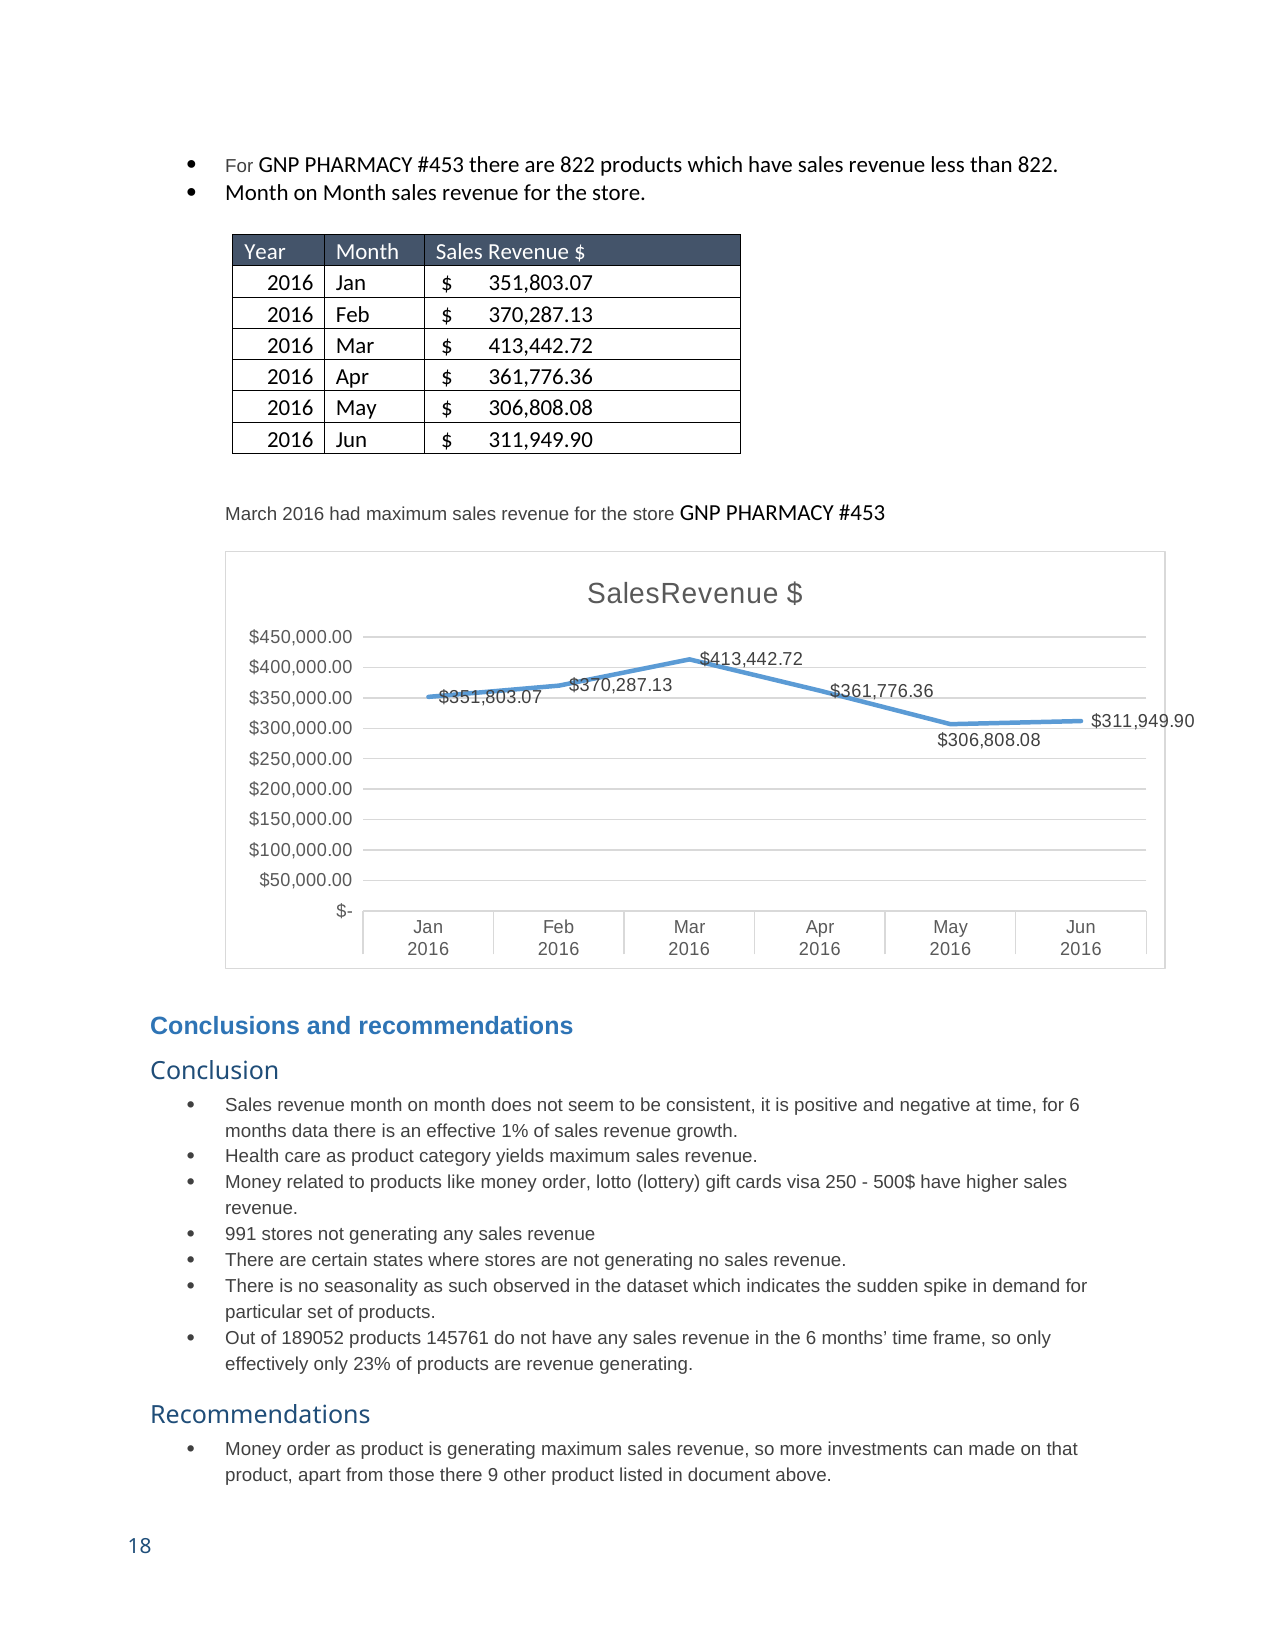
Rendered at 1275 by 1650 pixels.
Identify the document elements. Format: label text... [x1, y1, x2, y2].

table_cell 2016 [233, 298, 324, 328]
table_cell Jan [325, 266, 424, 297]
list Money related to products like money order, lotto (lottery) gift cards visa 250 - 500$ have higher sales revenue. [187, 1171, 1125, 1219]
table_cell $ 370,287.13 [425, 298, 740, 328]
table_header Month [325, 235, 424, 265]
list 991 stores not generating any sales revenue [187, 1223, 1125, 1244]
table_cell 2016 [233, 391, 324, 422]
subtitle Conclusions and recommendations [150, 1011, 1125, 1040]
list Month on Month sales revenue for the store. [187, 178, 1125, 206]
table_cell $ 311,949.90 [425, 423, 740, 453]
list Money order as product is generating maximum sales revenue, so more investments can made on that product, apart from those there 9 other product listed in document above. [187, 1438, 1125, 1485]
list Sales revenue month on month does not seem to be consistent, it is positive and negative at time, for 6 months data there is an effective 1% of sales revenue growth. [187, 1093, 1125, 1141]
table_cell Jun [325, 423, 424, 453]
list There is no seasonality as such observed in the dataset which indicates the sudden spike in demand for particular set of products. [187, 1275, 1125, 1322]
table_header Year [233, 235, 324, 265]
table_cell 2016 [233, 360, 324, 390]
table_cell May [325, 391, 424, 422]
list There are certain states where stores are not generating no sales revenue. [187, 1249, 1125, 1271]
text March 2016 had maximum sales revenue for the store GNP PHARMACY #453 [225, 498, 1125, 526]
table_header Sales Revenue $ [425, 235, 740, 265]
table_cell 2016 [233, 329, 324, 359]
subtitle Recommendations [150, 1397, 1125, 1431]
table_cell Mar [325, 329, 424, 359]
list Health care as product category yields maximum sales revenue. [187, 1145, 1125, 1167]
table_cell $ 351,803.07 [425, 266, 740, 297]
list For GNP PHARMACY #453 there are 822 products which have sales revenue less than 822. [187, 150, 1125, 178]
table_cell 2016 [233, 266, 324, 297]
list Out of 189052 products 145761 do not have any sales revenue in the 6 months’ time frame, so only effectively only 23% of products are revenue generating. [187, 1327, 1125, 1374]
table_cell 2016 [233, 423, 324, 453]
table_cell $ 361,776.36 [425, 360, 740, 390]
table_cell Apr [325, 360, 424, 390]
table_cell $ 306,808.08 [425, 391, 740, 422]
table_cell Feb [325, 298, 424, 328]
subtitle Conclusion [150, 1053, 1125, 1087]
table_cell $ 413,442.72 [425, 329, 740, 359]
